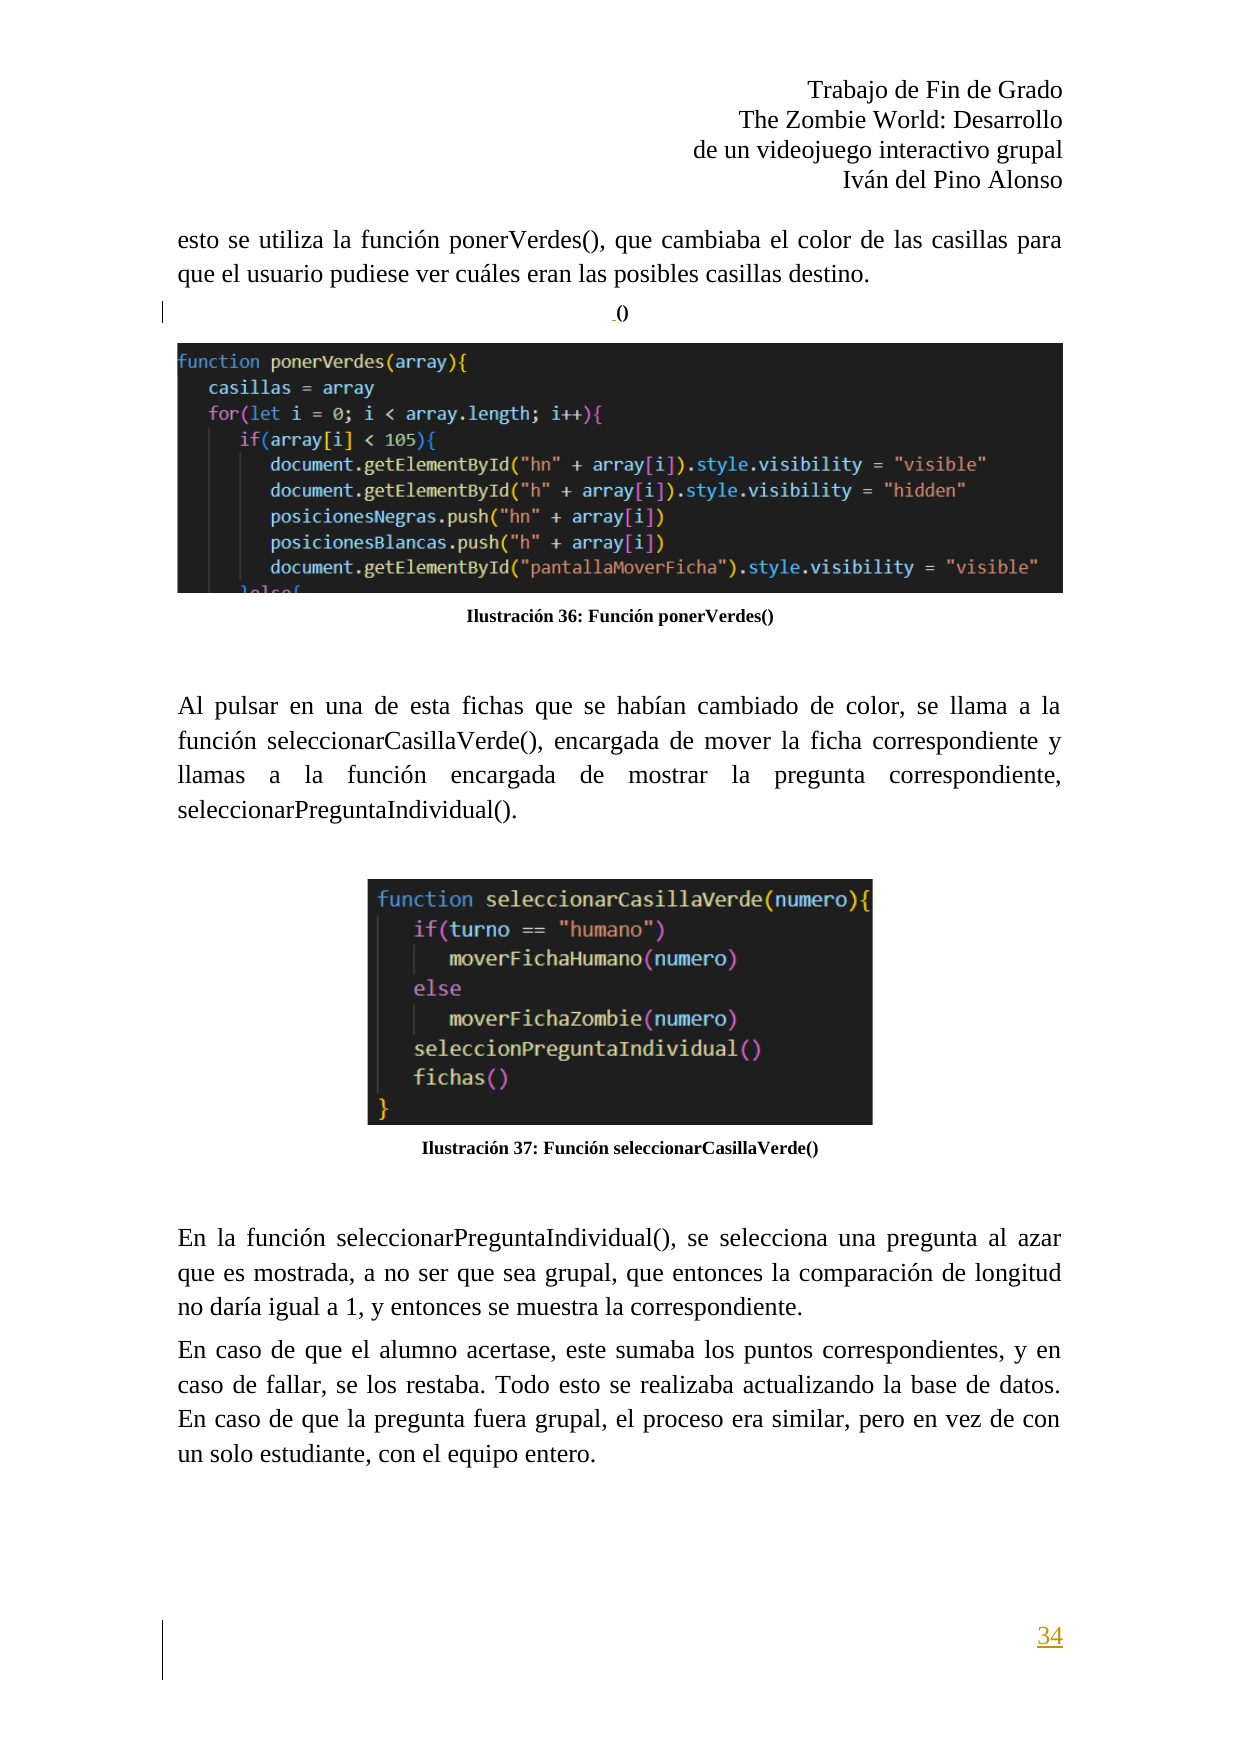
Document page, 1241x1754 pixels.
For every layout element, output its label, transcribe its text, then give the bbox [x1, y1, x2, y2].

text En la función seleccionarPreguntaIndividual(), se selecciona una pregunta al azar que es mostrada, a no ser que sea grupal, que entonces la comparación de longitud no daría igual a 1, y entonces se muestra la correspondiente. [177, 1222, 1063, 1321]
text Ilustración 37: Función seleccionarCasillaVerde() [177, 1137, 1063, 1159]
text () [177, 301, 1063, 323]
text Ilustración 36: Función ponerVerdes() [177, 605, 1063, 627]
picture [177, 343, 1063, 593]
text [177, 224, 1063, 288]
text En caso de que el alumno acertase, este sumaba los puntos correspondientes, y en caso de fallar, se los restaba. Todo esto se realizaba actualizando la base de datos. En caso de que la pregunta fuera grupal, el proceso era similar, pero en vez de con un solo estudiante, con el equipo entero. [177, 1334, 1063, 1468]
text Al pulsar en una de esta fichas que se habían cambiado de color, se llama a la función seleccionarCasillaVerde(), encargada de mover la ficha correspondiente y llamas a la función encargada de mostrar la pregunta correspondiente, seleccionarPreguntaIndividual(). [177, 690, 1063, 824]
picture [367, 879, 873, 1125]
